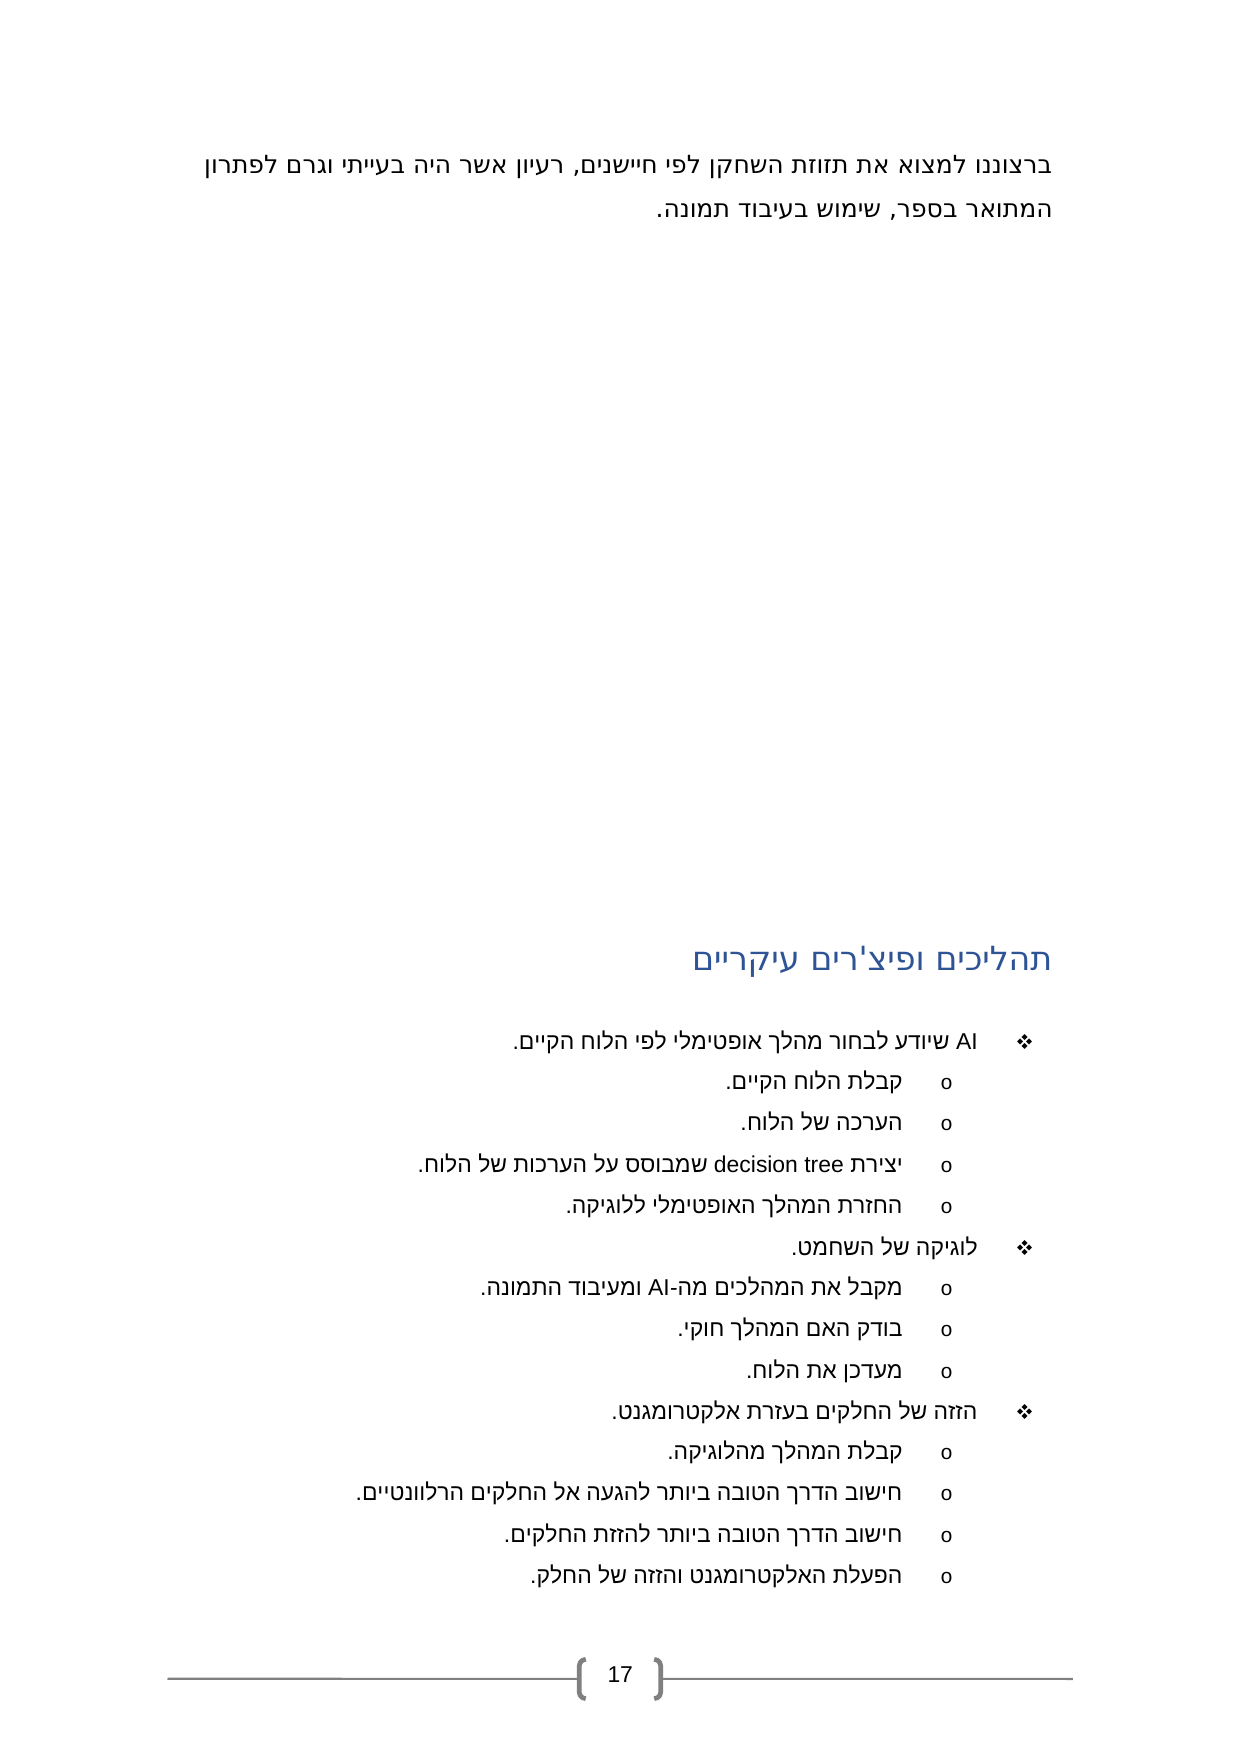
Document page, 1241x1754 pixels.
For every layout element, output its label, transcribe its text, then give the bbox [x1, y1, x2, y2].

list קבלת הלוח הקיים. [187, 1068, 940, 1096]
list הפעלת האלקטרומגנט והזזה של החלק. [187, 1562, 940, 1590]
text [187, 150, 1053, 223]
list חישוב הדרך הטובה ביותר להגעה אל החלקים הרלוונטיים. [187, 1479, 940, 1507]
list מקבל את המהלכים מה-AI ומעיבוד התמונה. [187, 1273, 940, 1301]
list החזרת המהלך האופטימלי ללוגיקה. [187, 1192, 940, 1220]
list לוגיקה של השחמט. [187, 1234, 1015, 1260]
list AI שיודע לבחור מהלך אופטימלי לפי הלוח הקיים. [187, 1028, 1015, 1055]
list מעדכן את הלוח. [187, 1357, 940, 1384]
list חישוב הדרך הטובה ביותר להזזת החלקים. [187, 1521, 940, 1548]
list בודק האם המהלך חוקי. [187, 1315, 940, 1343]
list הזזה של החלקים בעזרת אלקטרומגנט. [187, 1398, 1015, 1424]
subtitle תהליכים ופיצ'רים עיקריים [187, 939, 1053, 978]
list קבלת המהלך מהלוגיקה. [187, 1438, 940, 1465]
list יצירת decision tree שמבוסס על הערכות של הלוח. [187, 1151, 940, 1179]
list הערכה של הלוח. [187, 1109, 940, 1137]
